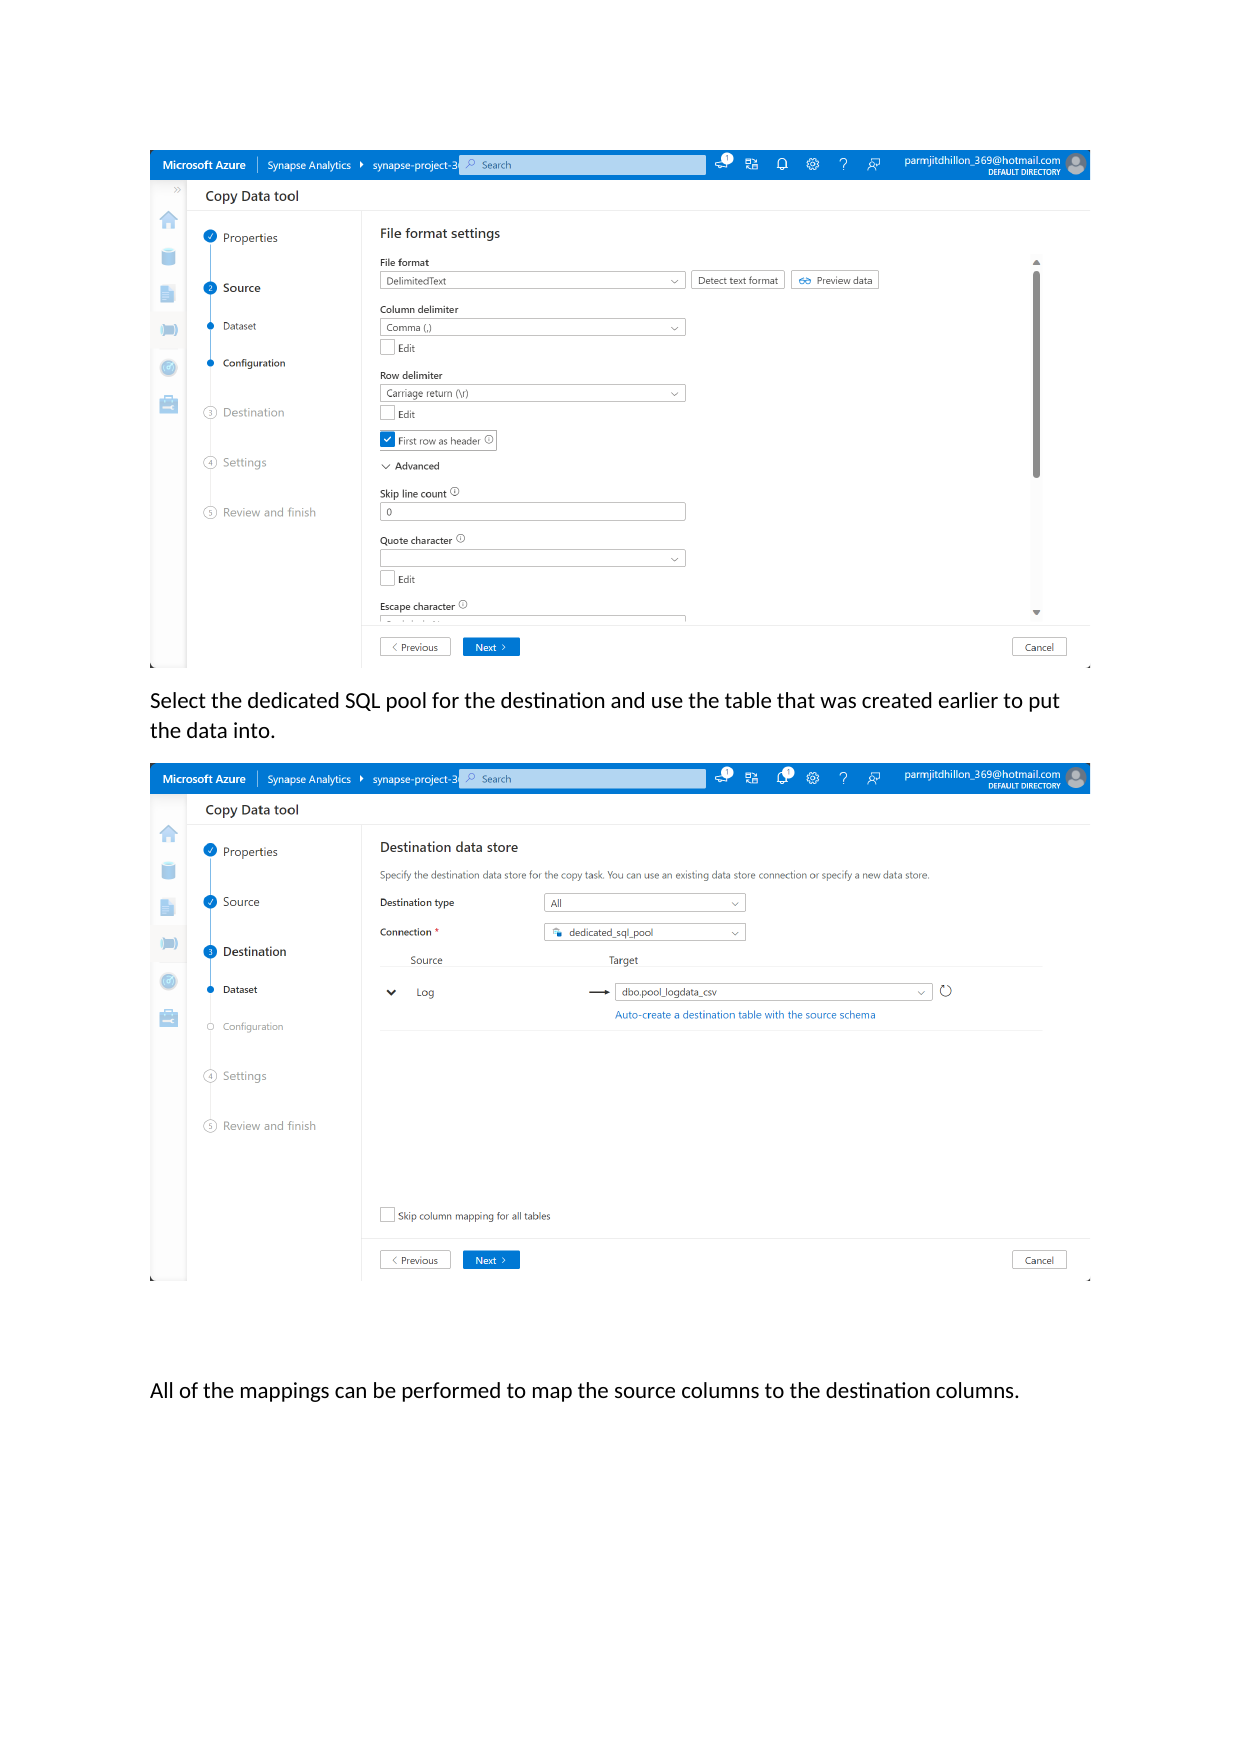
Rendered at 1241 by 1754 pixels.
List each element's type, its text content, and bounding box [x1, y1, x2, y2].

picture [150, 150, 1091, 668]
picture [150, 763, 1091, 1281]
text Select the dedicated SQL pool for the destination and use the table that was created earlier to put the data into. [150, 686, 1090, 744]
text All of the mappings can be performed to map the source columns to the destination columns. [150, 1346, 1090, 1405]
